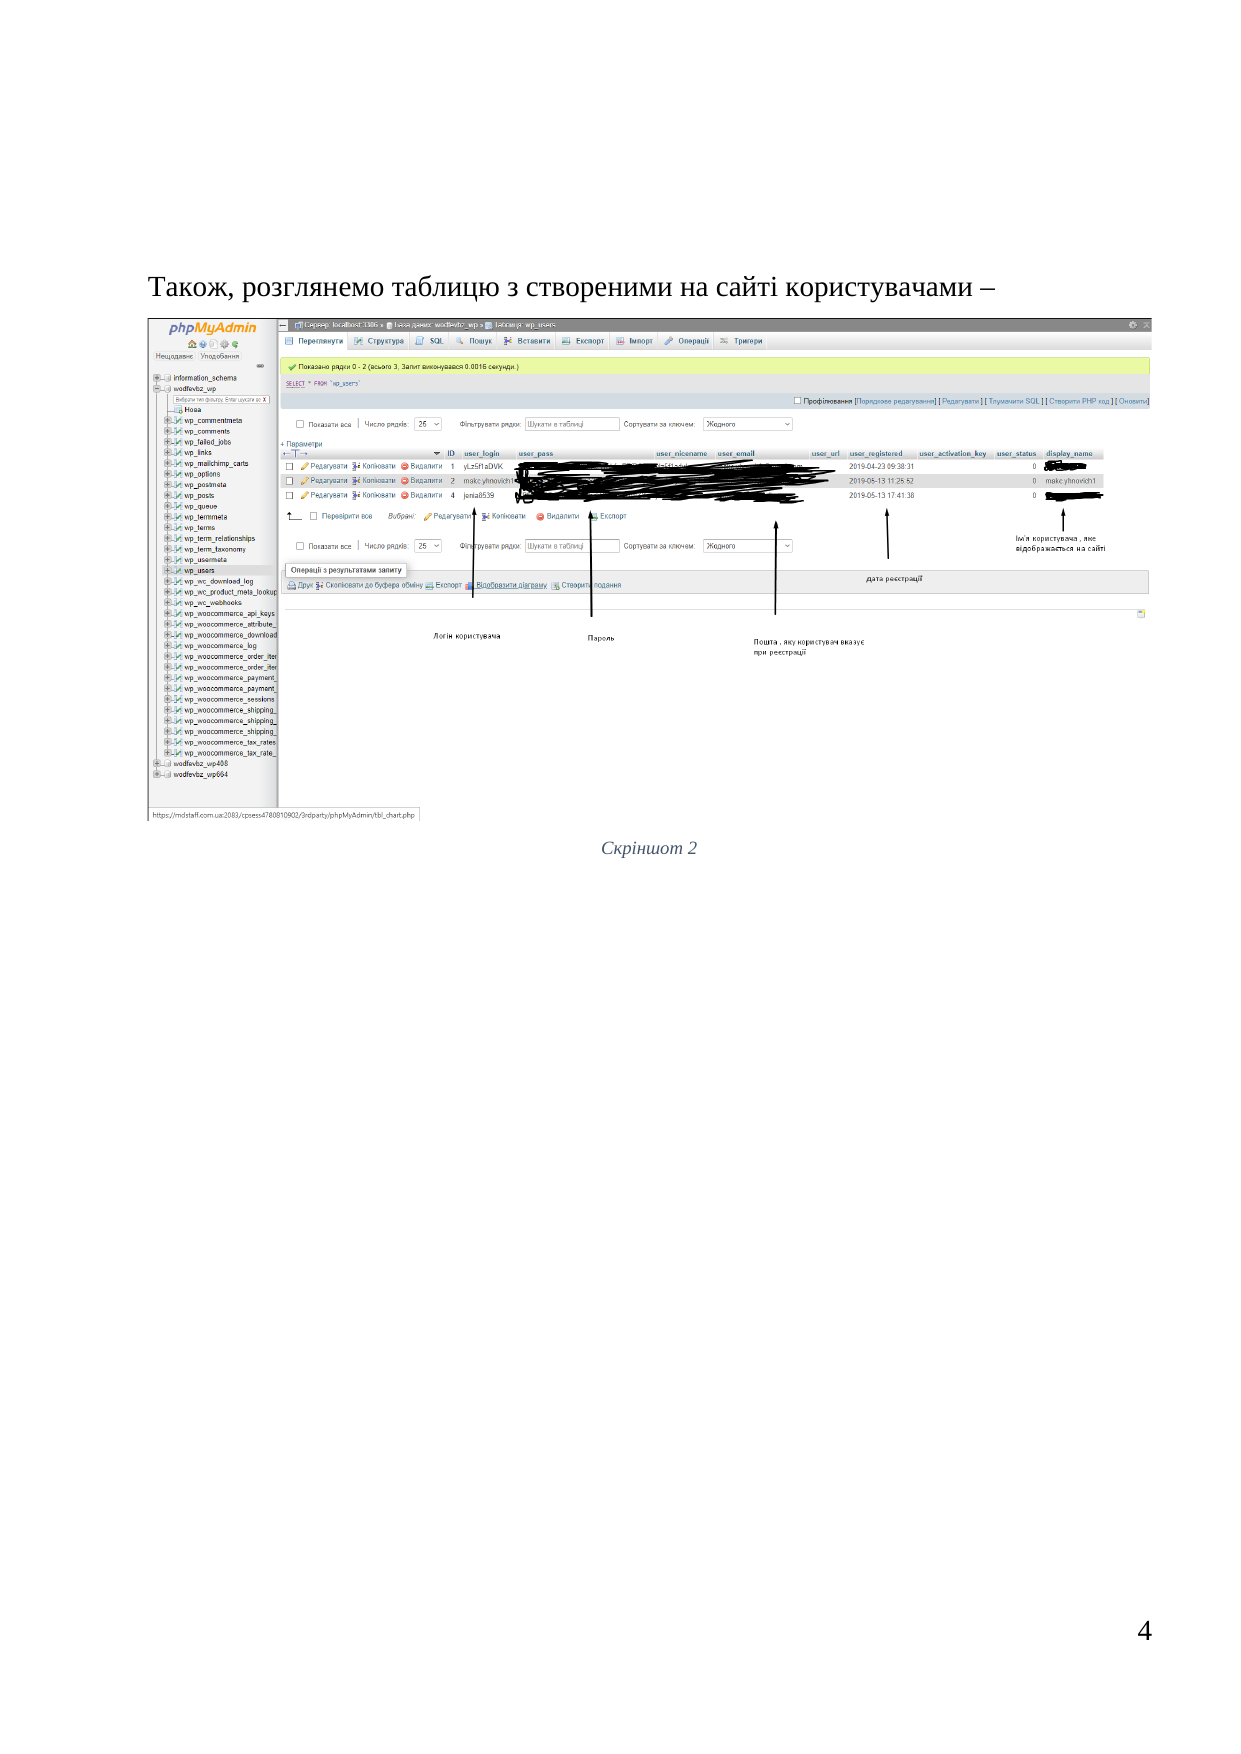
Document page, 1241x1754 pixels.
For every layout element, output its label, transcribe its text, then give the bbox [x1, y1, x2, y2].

picture [147, 318, 1152, 821]
text Також, розглянемо таблицю з створеними на сайті користувачами – [148, 269, 1152, 302]
